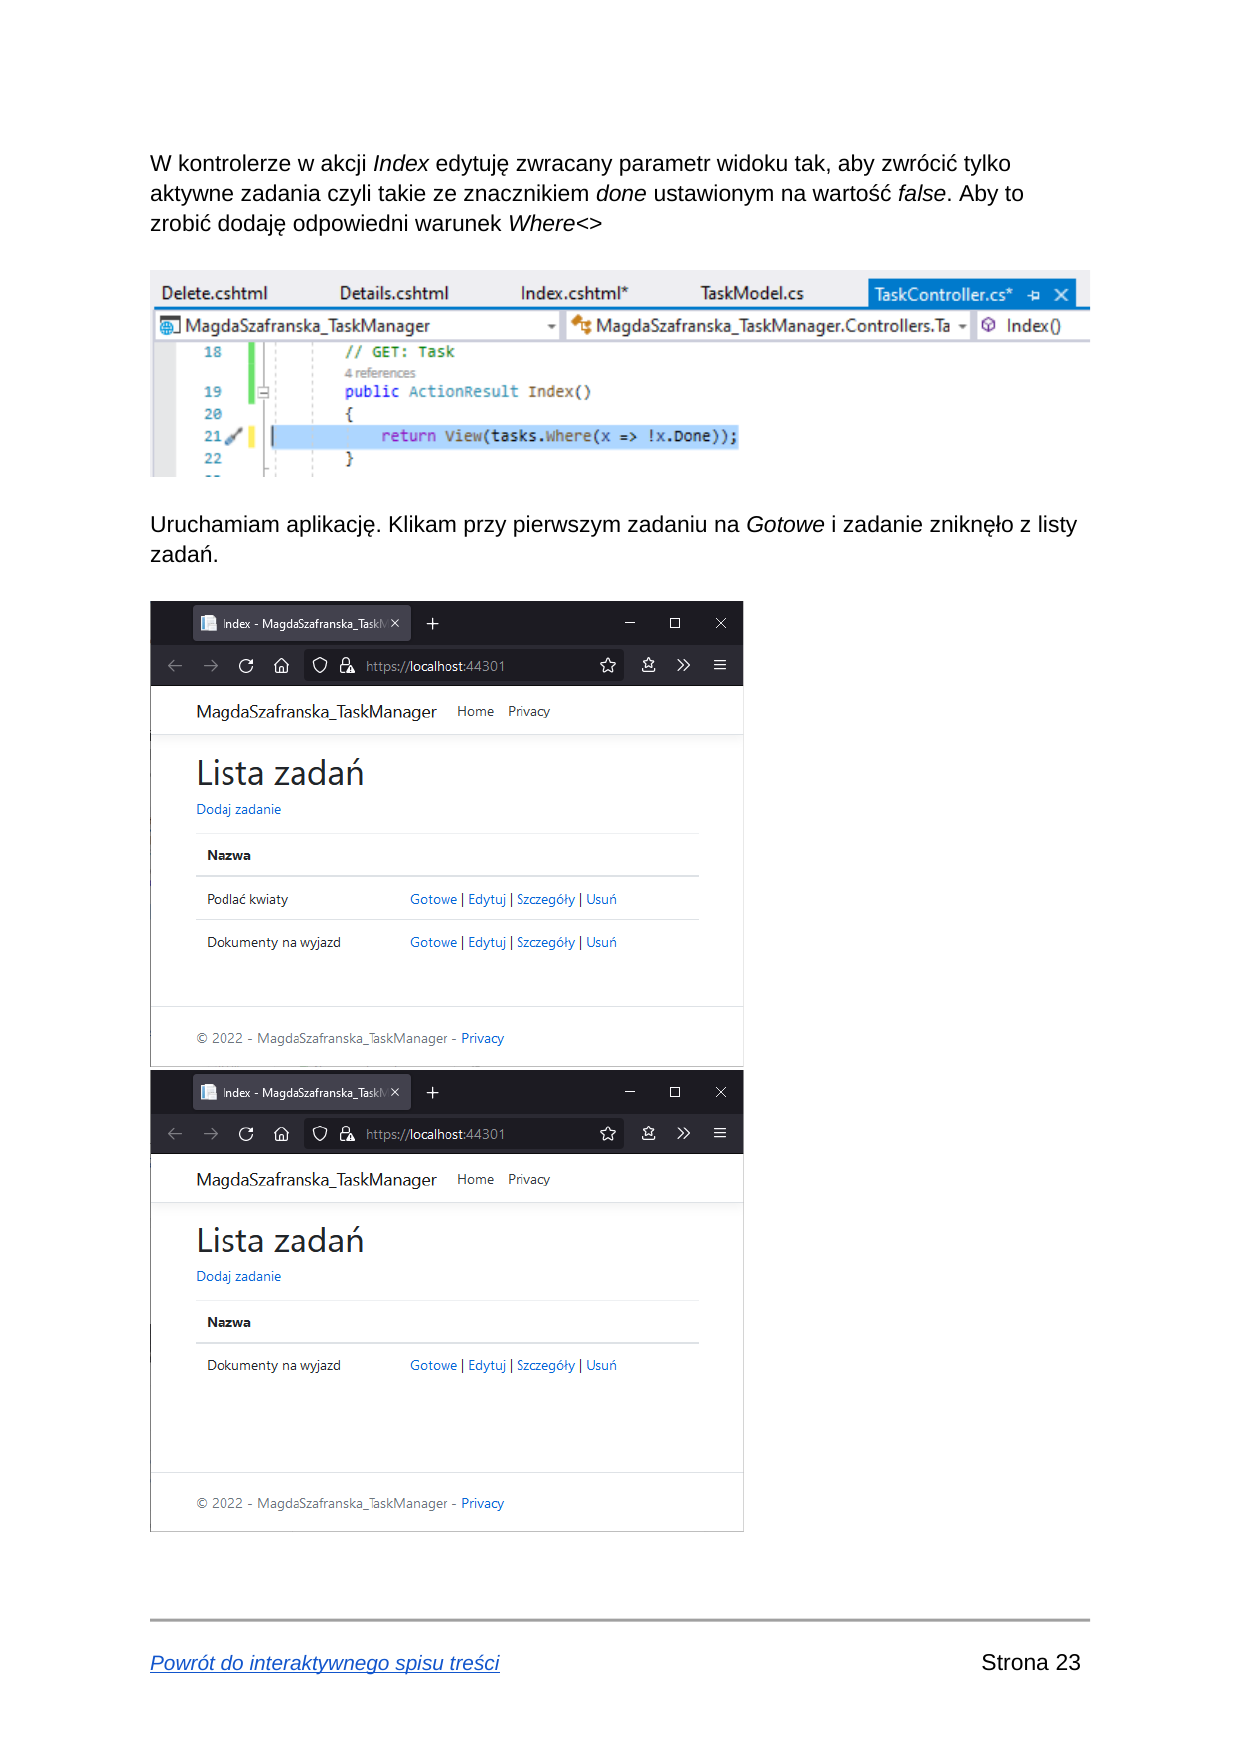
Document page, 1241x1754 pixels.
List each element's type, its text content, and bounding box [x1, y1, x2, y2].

text W kontrolerze w akcji Index edytuję zwracany parametr widoku tak, aby zwrócić tylko aktywne zadania czyli takie ze znacznikiem done ustawionym na wartość false. Aby to zrobić dodaję odpowiedni warunek Where<> [150, 150, 1090, 237]
picture [150, 1070, 744, 1532]
picture [150, 270, 1091, 477]
text Uruchamiam aplikację. Klikam przy pierwszym zadaniu na Gotowe i zadanie zniknęło z listy zadań. [150, 511, 1090, 568]
picture [150, 601, 744, 1067]
